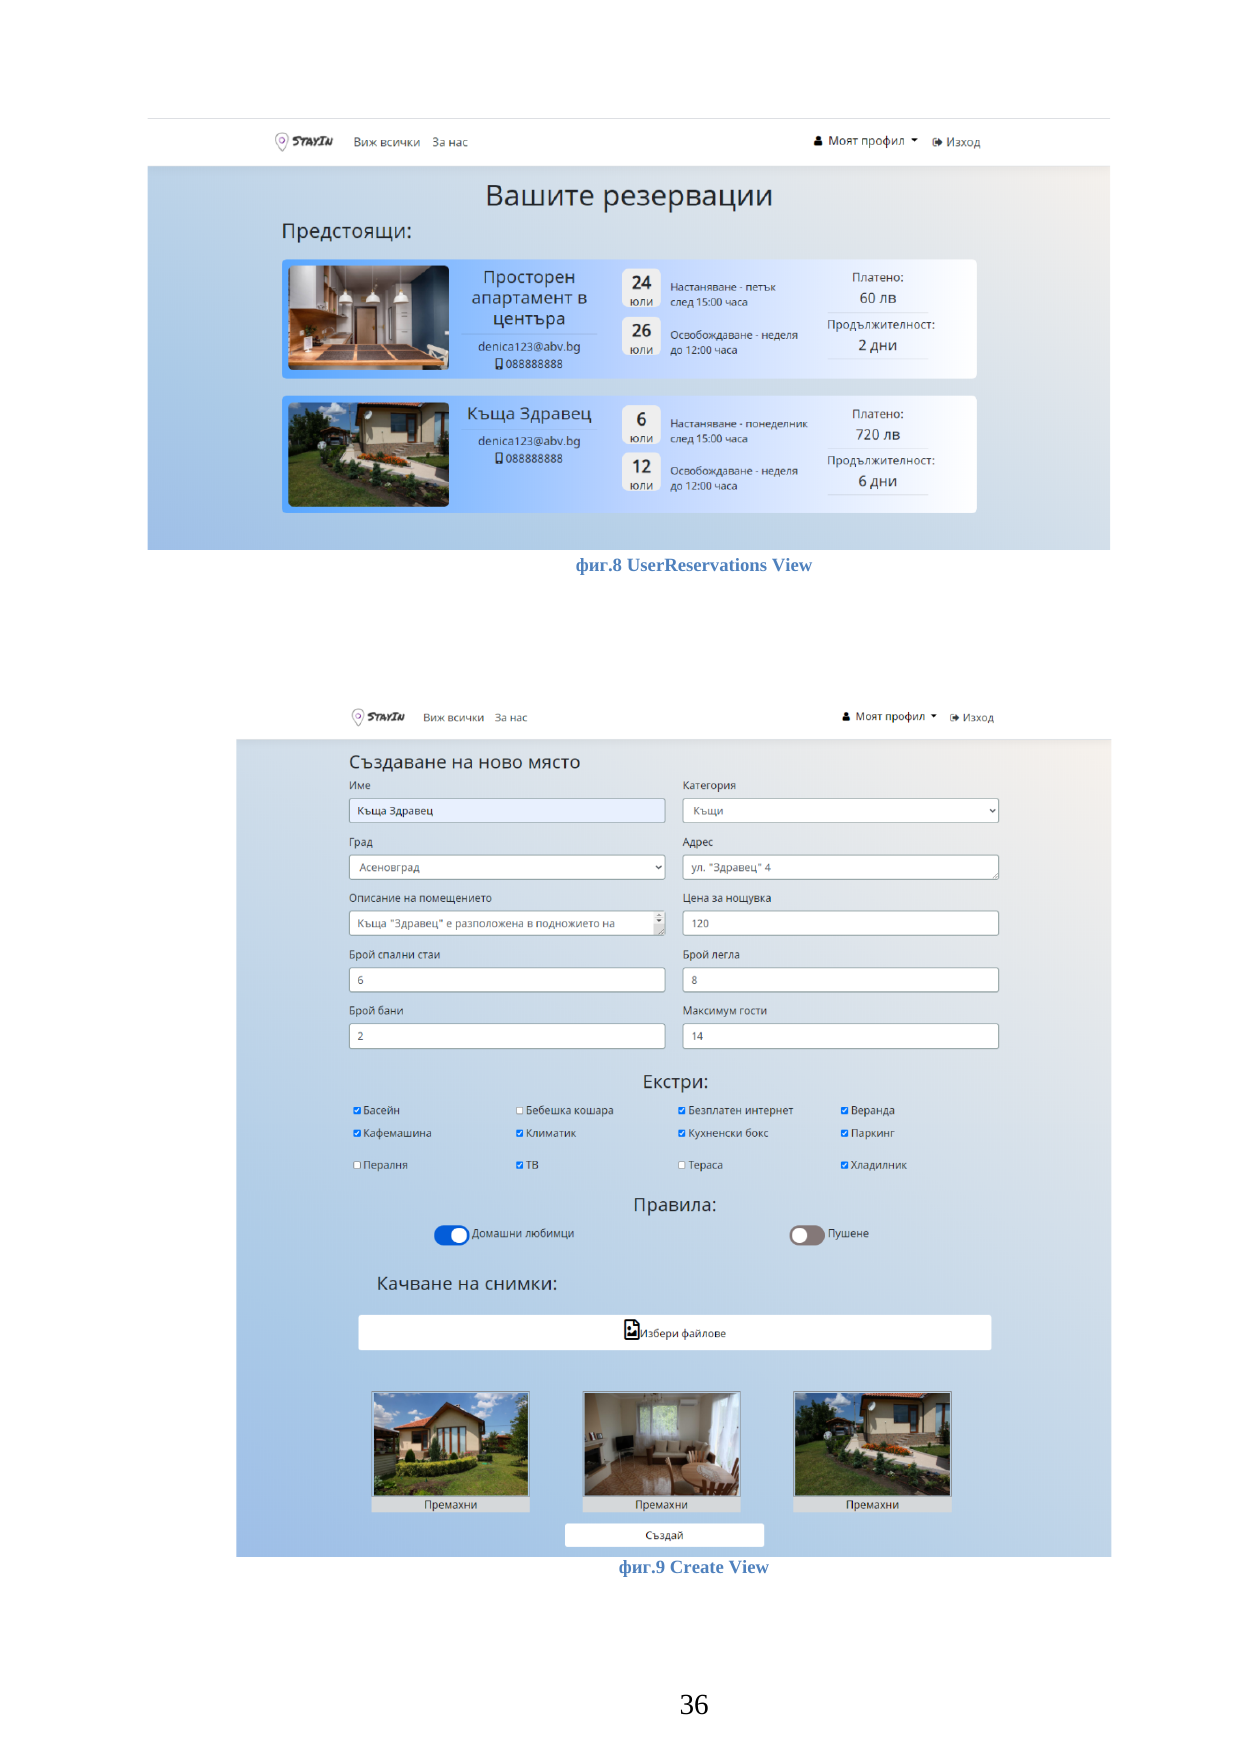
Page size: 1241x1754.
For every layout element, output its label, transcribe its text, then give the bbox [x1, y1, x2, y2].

text фиг.8 UserReservations View [148, 554, 1152, 576]
picture [147, 118, 1111, 550]
text фиг.9 Create View [148, 1556, 1152, 1578]
picture [236, 697, 1112, 1557]
